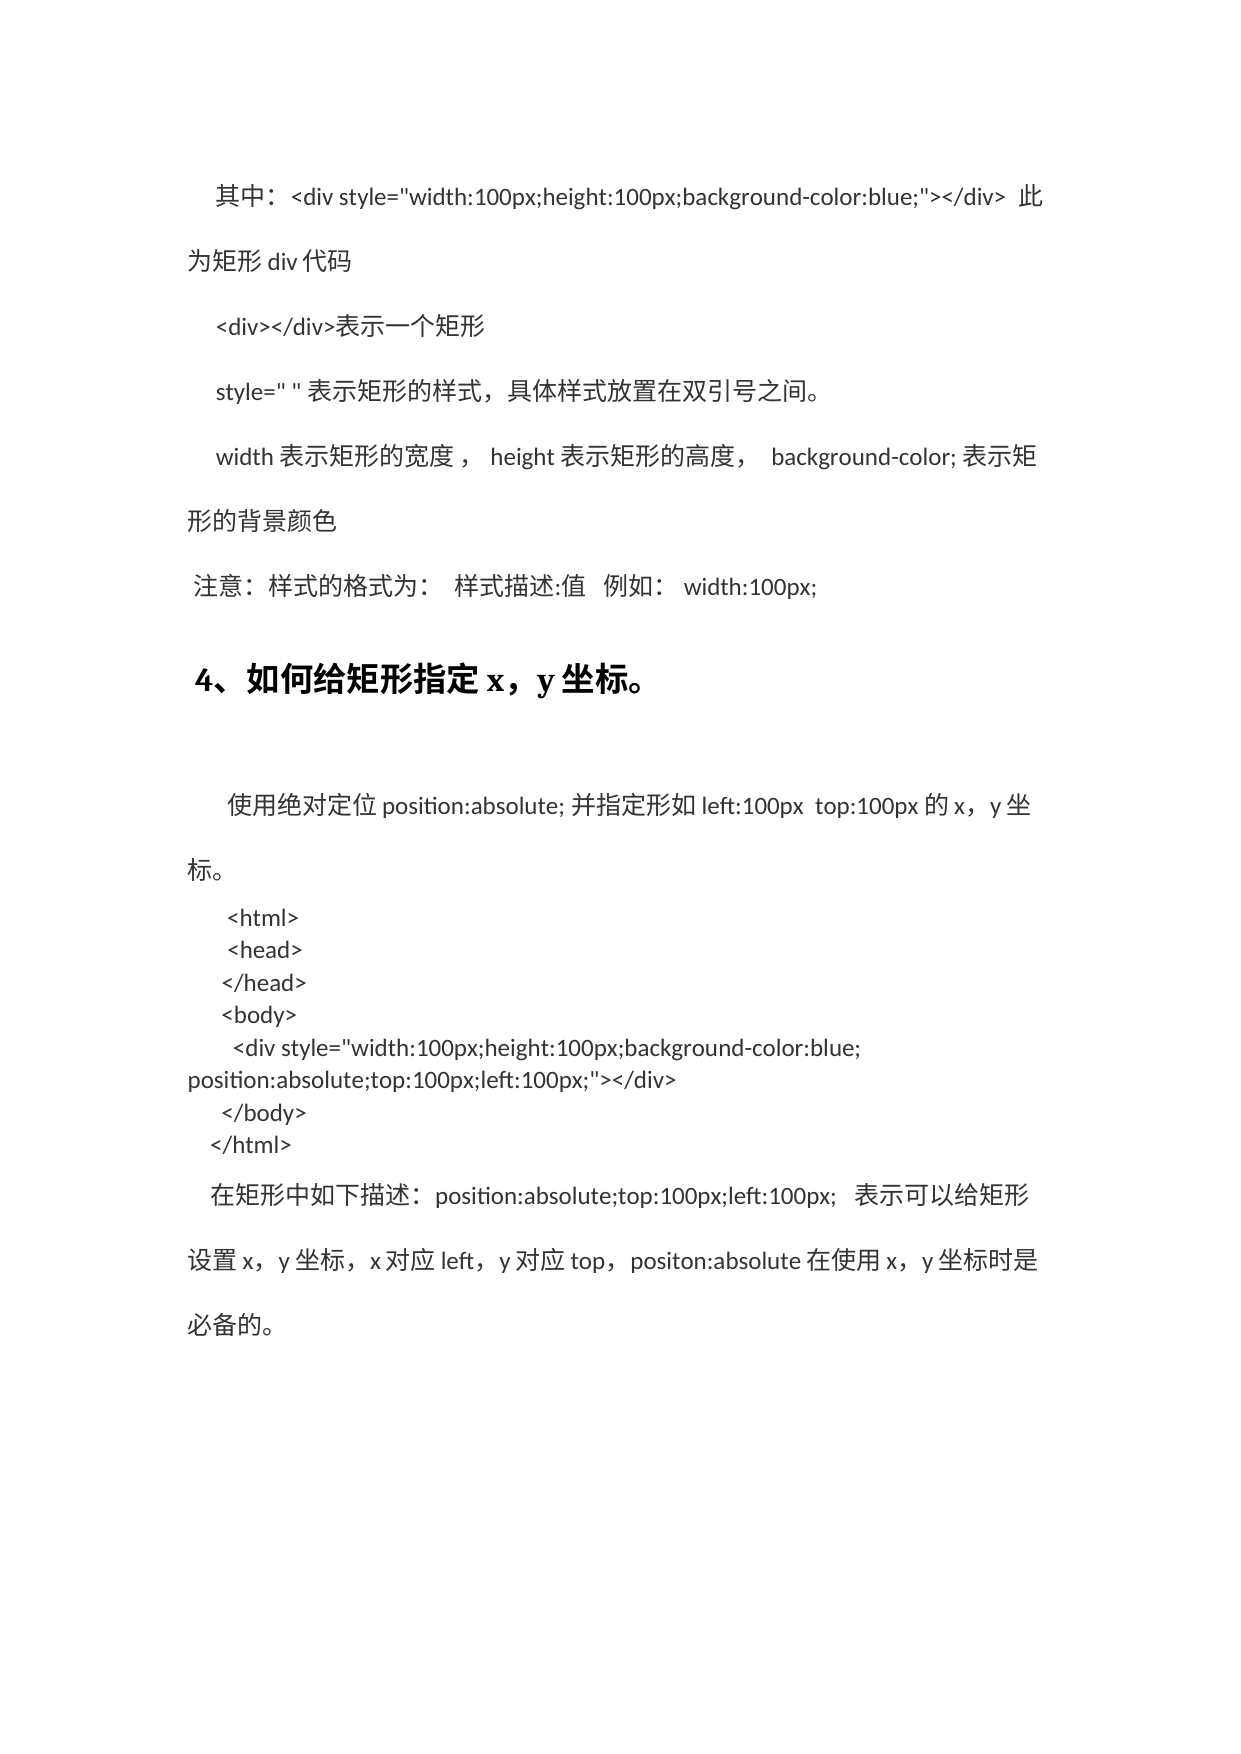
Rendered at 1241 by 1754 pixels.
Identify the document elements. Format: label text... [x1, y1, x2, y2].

text 在矩形中如下描述：position:absolute;top:100px;left:100px; 表示可以给矩形设置x，y坐标，x对应left，y对应top，positon:absolute在使用x，y坐标时是必备的。 [187, 1161, 1053, 1356]
text </body> [187, 1096, 1053, 1129]
text <html> [187, 901, 1053, 934]
text </head> [187, 966, 1053, 999]
text </html> [187, 1129, 1053, 1161]
subtitle 4、如何给矩形指定x，y坐标。 [187, 644, 1053, 709]
text 使用绝对定位position:absolute; 并指定形如 left:100px top:100px 的x，y坐标。 [187, 771, 1053, 901]
text <div></div>表示一个矩形 [187, 292, 1053, 357]
text width表示矩形的宽度 ， height表示矩形的高度， background-color; 表示矩形的背景颜色 [187, 422, 1053, 552]
text style=" " 表示矩形的样式，具体样式放置在双引号之间。 [187, 357, 1053, 422]
text <body> [187, 999, 1053, 1031]
text 其中：<div style="width:100px;height:100px;background-color:blue;"></div> 此为矩形div代码 [187, 162, 1053, 292]
text <head> [187, 934, 1053, 966]
text 注意：样式的格式为： 样式描述:值 例如： width:100px; [187, 552, 1053, 617]
text <div style="width:100px;height:100px;background-color:blue; position:absolute;top:100px;left:100px;"></div> [187, 1031, 1053, 1096]
